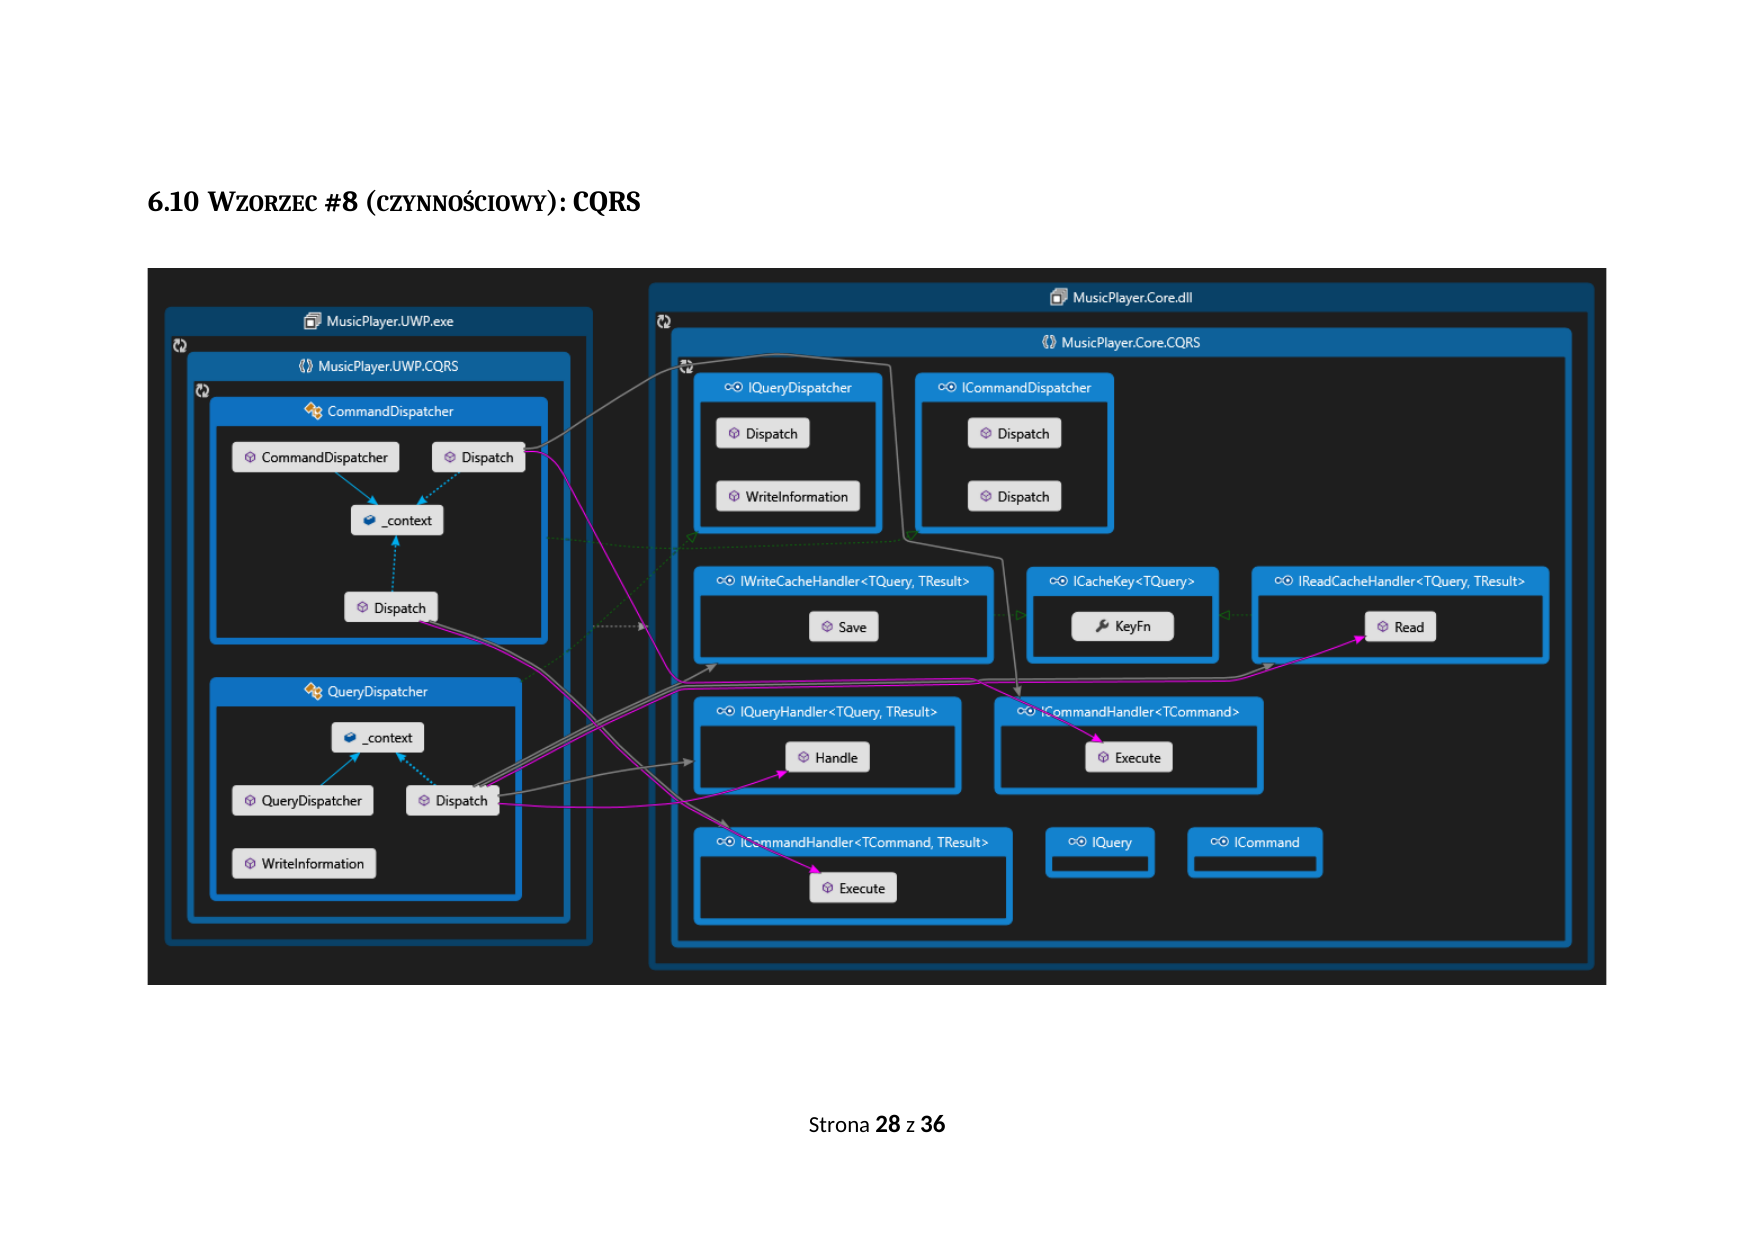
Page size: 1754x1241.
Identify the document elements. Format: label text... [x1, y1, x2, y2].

subtitle Wzorzec #8 (czynnościowy): CQRS [148, 185, 1606, 219]
picture [147, 268, 1607, 985]
